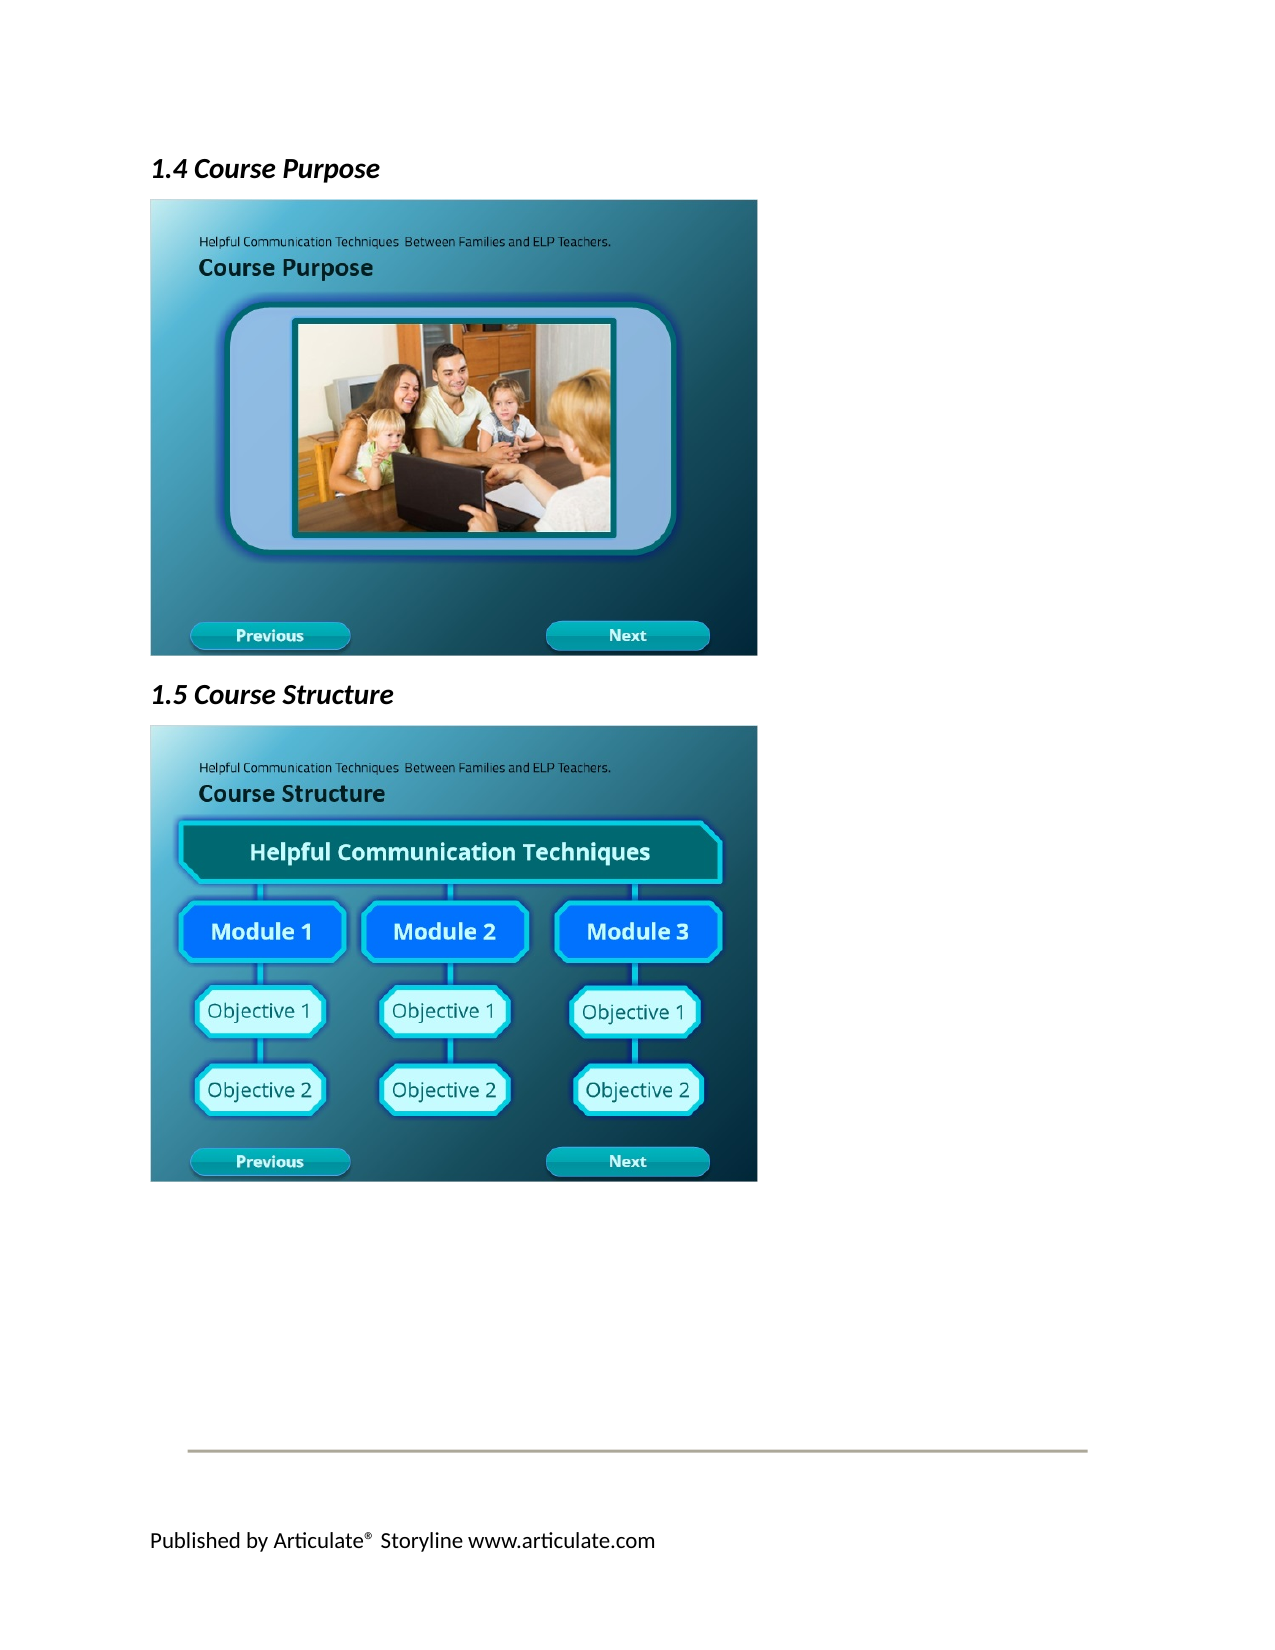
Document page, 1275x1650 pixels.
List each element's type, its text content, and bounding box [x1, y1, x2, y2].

subtitle 1.4 Course Purpose [150, 150, 1125, 186]
subtitle 1.5 Course Structure [150, 676, 1125, 712]
